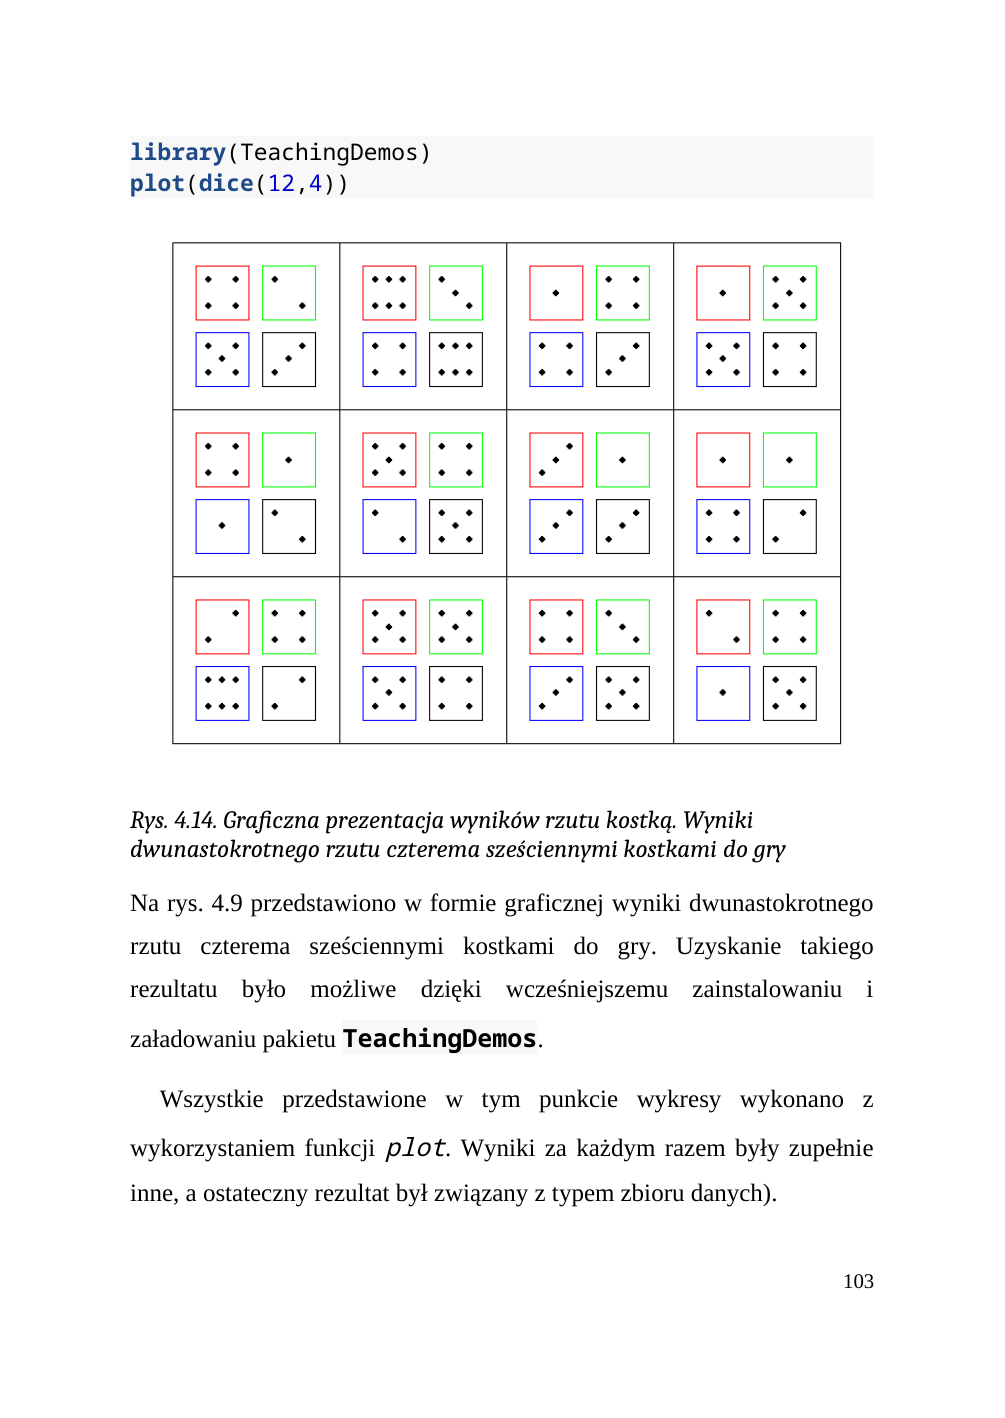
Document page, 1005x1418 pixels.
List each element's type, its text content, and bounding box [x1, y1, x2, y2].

text library(TeachingDemos) plot(dice(12,4)) [350, 136, 874, 198]
picture [147, 219, 857, 779]
text Na rys. 4.9 przedstawiono w formie graficznej wyniki dwunastokrotnego rzutu czterema sześciennymi kostkami do gry. Uzyskanie takiego rezultatu było możliwe dzięki wcześniejszemu zainstalowaniu i załadowaniu pakietu TeachingDemos. [130, 888, 874, 1054]
text Wszystkie przedstawione w tym punkcie wykresy wykonano z wykorzystaniem funkcji plot. Wyniki za każdym razem były zupełnie inne, a ostateczny rezultat był związany z typem zbioru danych). [130, 1084, 874, 1207]
